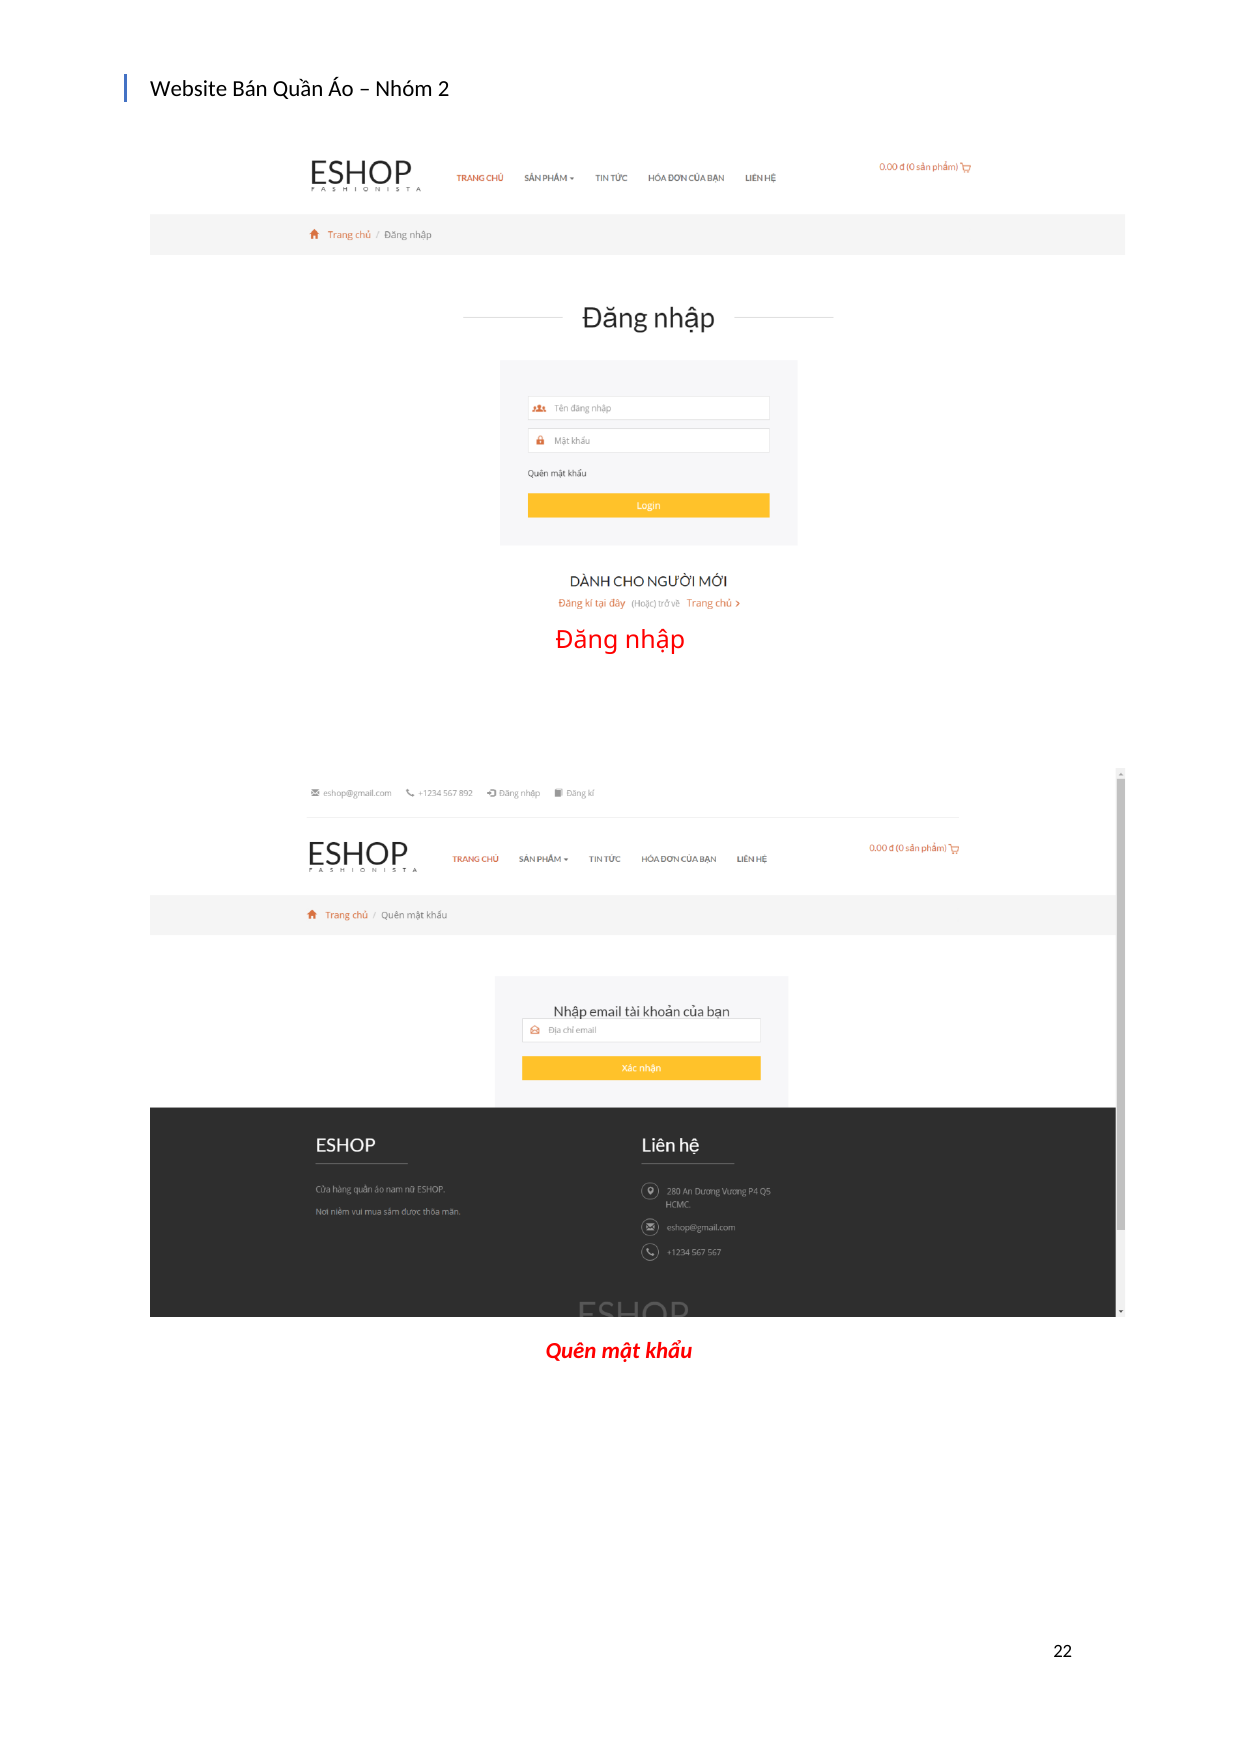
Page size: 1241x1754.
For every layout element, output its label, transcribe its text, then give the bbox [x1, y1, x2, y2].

picture [150, 768, 1125, 1317]
picture [150, 150, 1125, 619]
text Đăng nhập [150, 619, 1090, 656]
text Quên mật khẩu [150, 1336, 1090, 1364]
